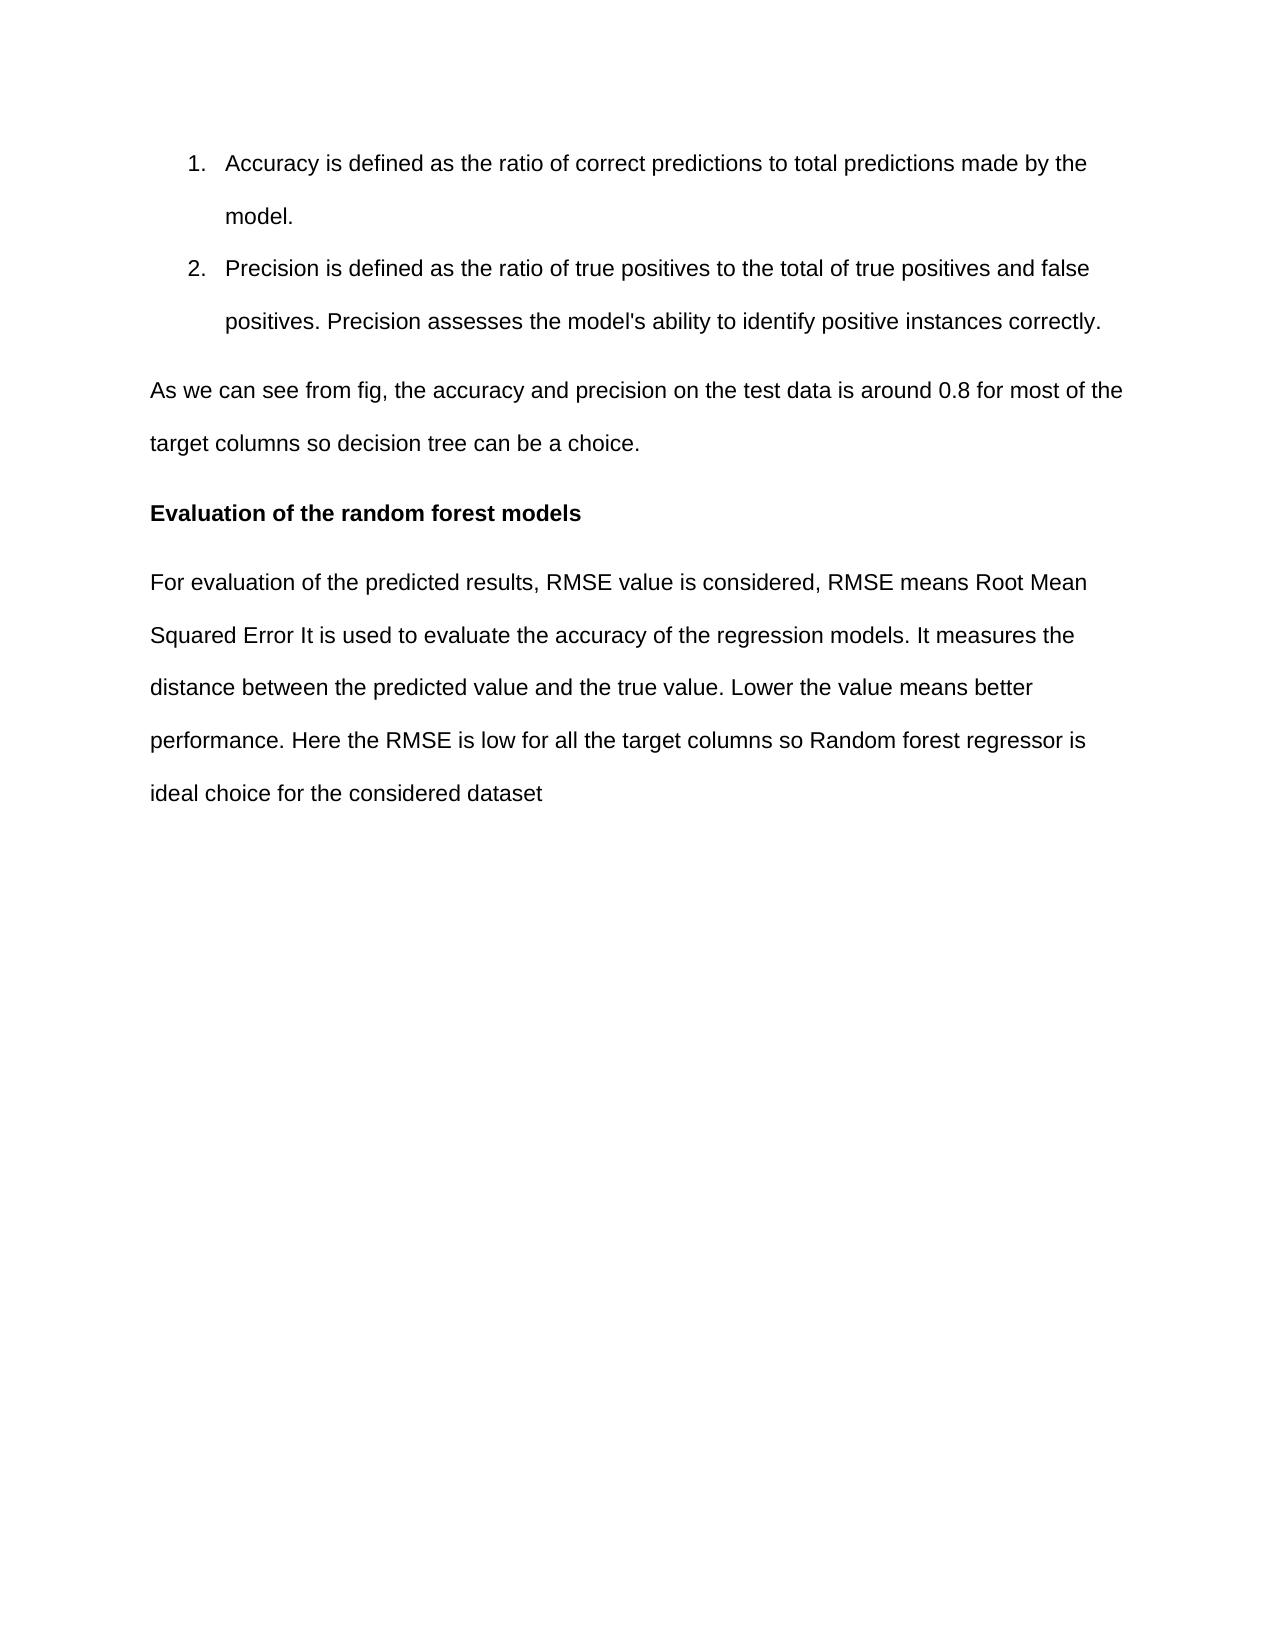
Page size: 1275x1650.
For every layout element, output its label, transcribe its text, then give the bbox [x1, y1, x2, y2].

text For evaluation of the predicted results, RMSE value is considered, RMSE means Root Mean Squared Error It is used to evaluate the accuracy of the regression models. It measures the distance between the predicted value and the true value. Lower the value means better performance. Here the RMSE is low for all the target columns so Random forest regressor is ideal choice for the considered dataset [150, 569, 1125, 806]
list Accuracy is defined as the ratio of correct predictions to total predictions made by the model. [187, 150, 1125, 229]
text As we can see from fig, the accuracy and precision on the test data is around 0.8 for most of the target columns so decision tree can be a choice. [150, 377, 1125, 457]
list Precision is defined as the ratio of true positives to the total of true positives and false positives. Precision assesses the model's ability to identify positive instances correctly. [187, 255, 1125, 334]
text Evaluation of the random forest models [150, 499, 1125, 526]
